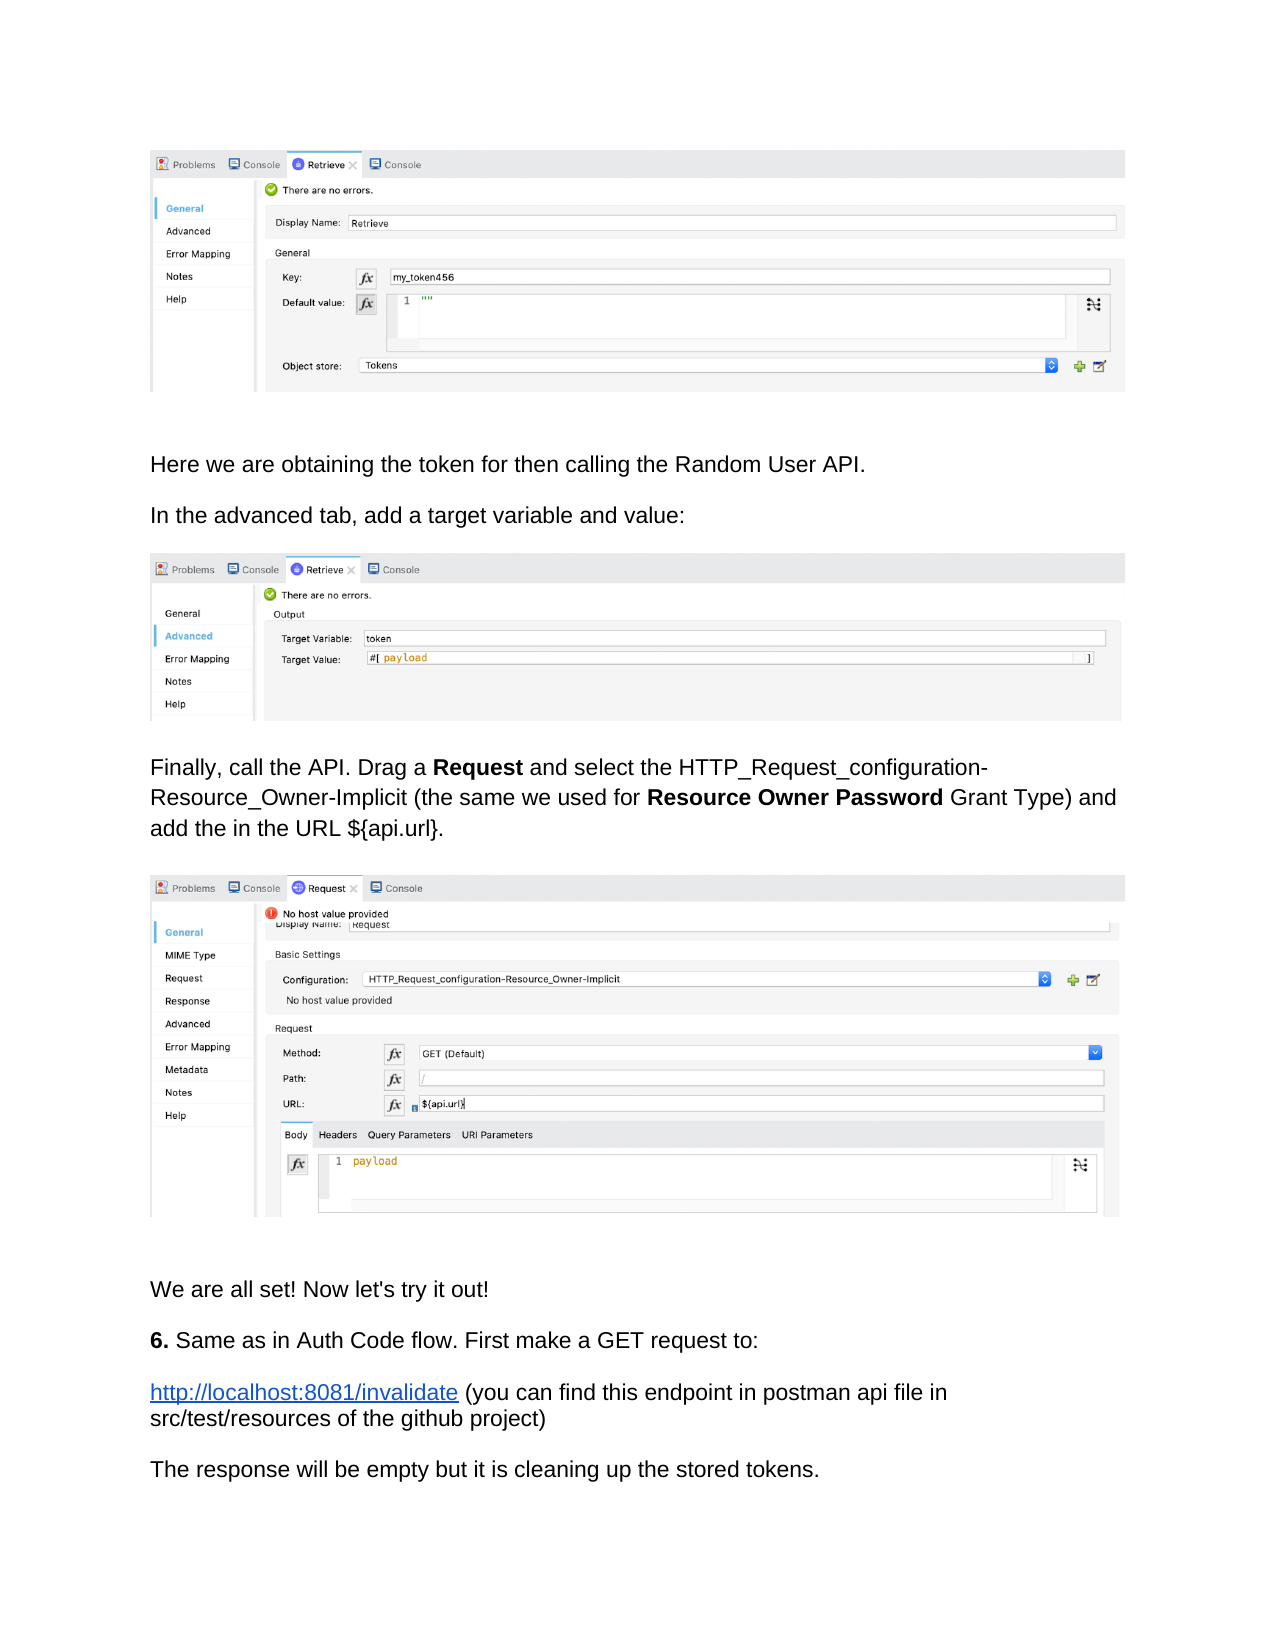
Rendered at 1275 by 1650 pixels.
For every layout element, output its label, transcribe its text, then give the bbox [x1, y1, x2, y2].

text 6. Same as in Auth Code flow. First make a GET request to: [150, 1327, 1125, 1353]
picture [150, 875, 1125, 1217]
text Here we are obtaining the token for then calling the Random User API. [150, 451, 1125, 477]
picture [150, 553, 1125, 721]
text The response will be empty but it is cleaning up the stored tokens. [150, 1456, 1125, 1482]
text In the advanced tab, add a target variable and value: [150, 502, 1125, 528]
text We are all set! Now let's try it out! [150, 1276, 1125, 1302]
text http://localhost:8081/invalidate (you can find this endpoint in postman api file in src/test/resources of the github project) [150, 1378, 1125, 1431]
text Finally, call the API. Drag a Request and select the HTTP_Request_configuration-Resource_Owner-Implicit (the same we used for Resource Owner Password Grant Type) and add the in the URL ${api.url}. [150, 754, 1125, 841]
picture [150, 150, 1125, 392]
